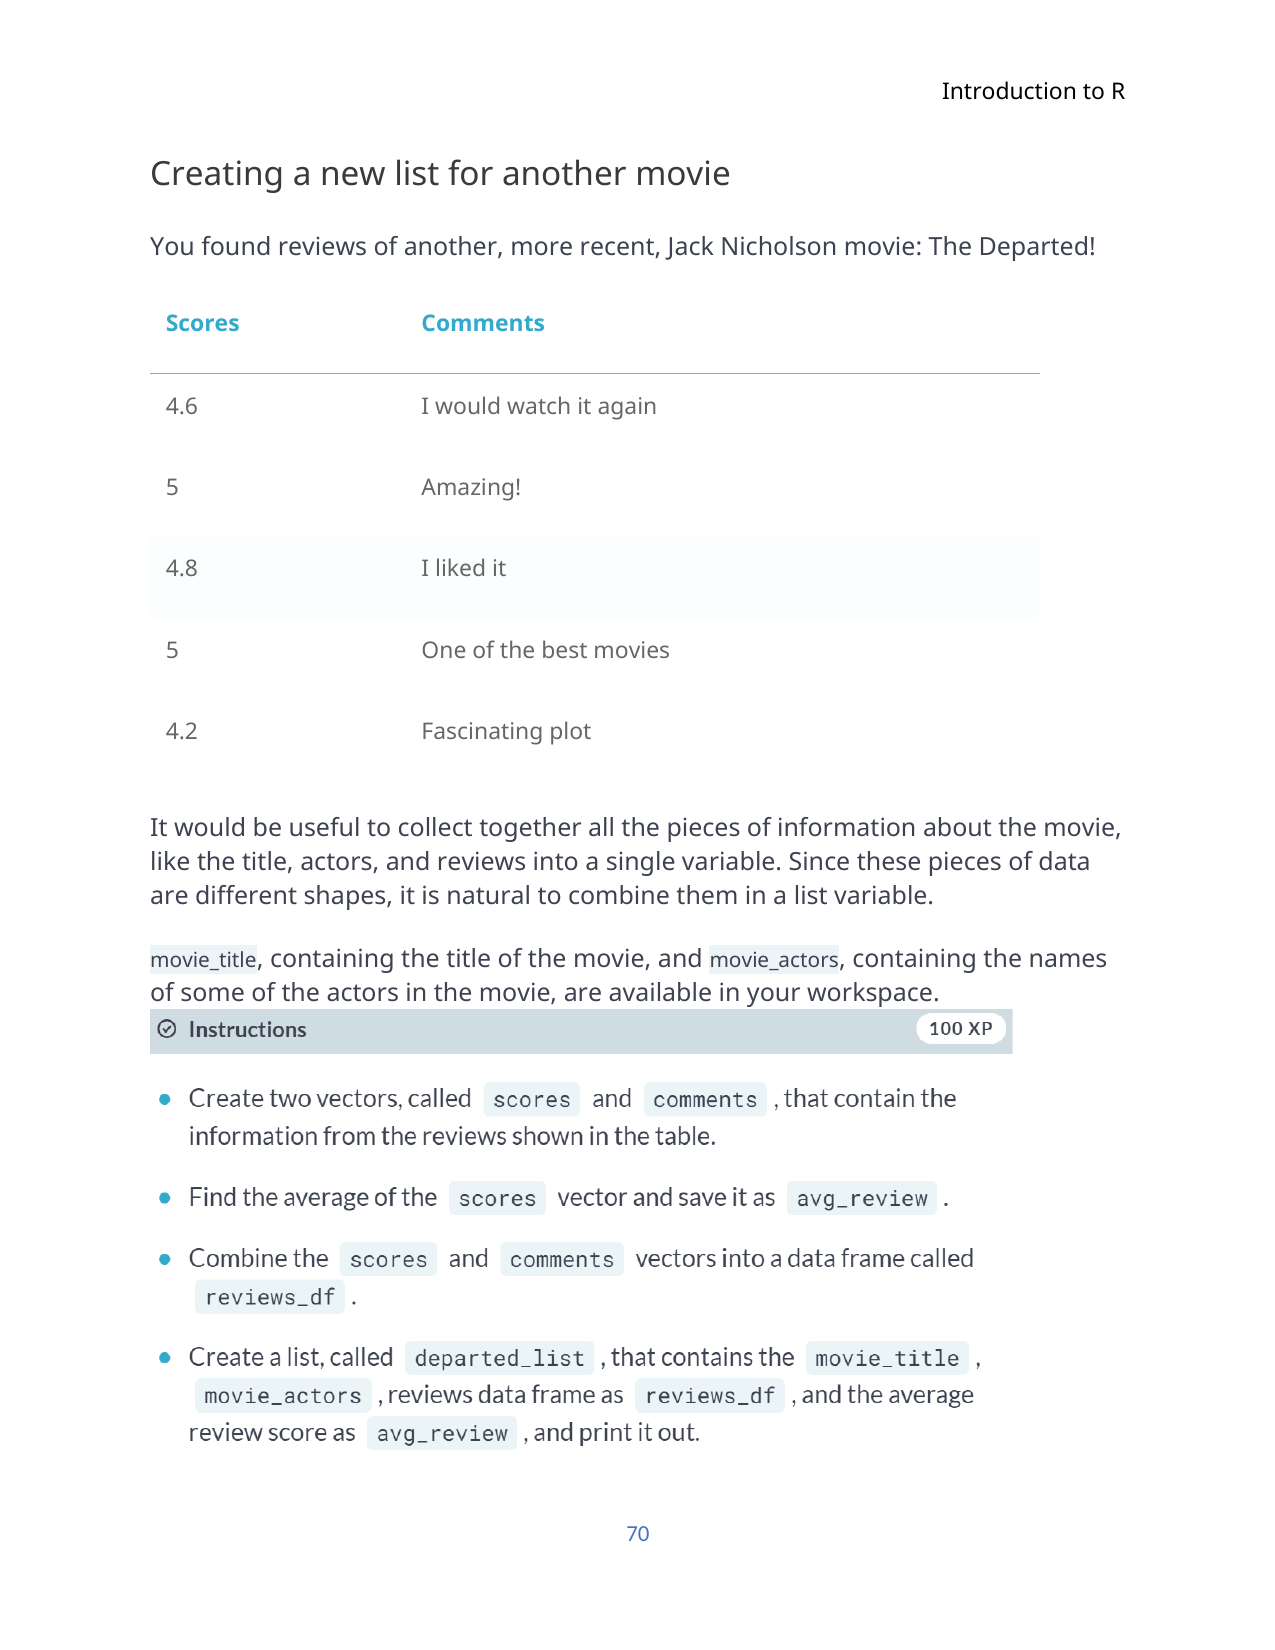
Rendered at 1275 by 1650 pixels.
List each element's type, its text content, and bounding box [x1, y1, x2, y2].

table_cell 4.6 [150, 374, 406, 455]
table_cell 5 [150, 455, 406, 537]
text It would be useful to collect together all the pieces of information about the movie, like the title, actors, and reviews into a single variable. Since these pieces of data are different shapes, it is natural to combine them in a list variable. [150, 809, 1125, 912]
table_cell Amazing! [406, 455, 1039, 537]
text You found reviews of another, more recent, Jack Nicholson movie: The Departed! [150, 228, 1125, 262]
table_header Comments [406, 291, 1039, 373]
table_cell One of the best movies [406, 618, 1039, 699]
table_cell I would watch it again [406, 374, 1039, 455]
table_cell I liked it [406, 537, 1039, 618]
picture [150, 1009, 1013, 1457]
subtitle Creating a new list for another movie [150, 150, 1125, 195]
text movie_title, containing the title of the movie, and movie_actors, containing the names of some of the actors in the movie, are available in your workspace. [150, 941, 1125, 1009]
table_cell 5 [150, 618, 406, 699]
table_cell 4.2 [150, 699, 406, 780]
table_cell Fascinating plot [406, 699, 1039, 780]
table_header Scores [150, 291, 406, 373]
table_cell 4.8 [150, 537, 406, 618]
